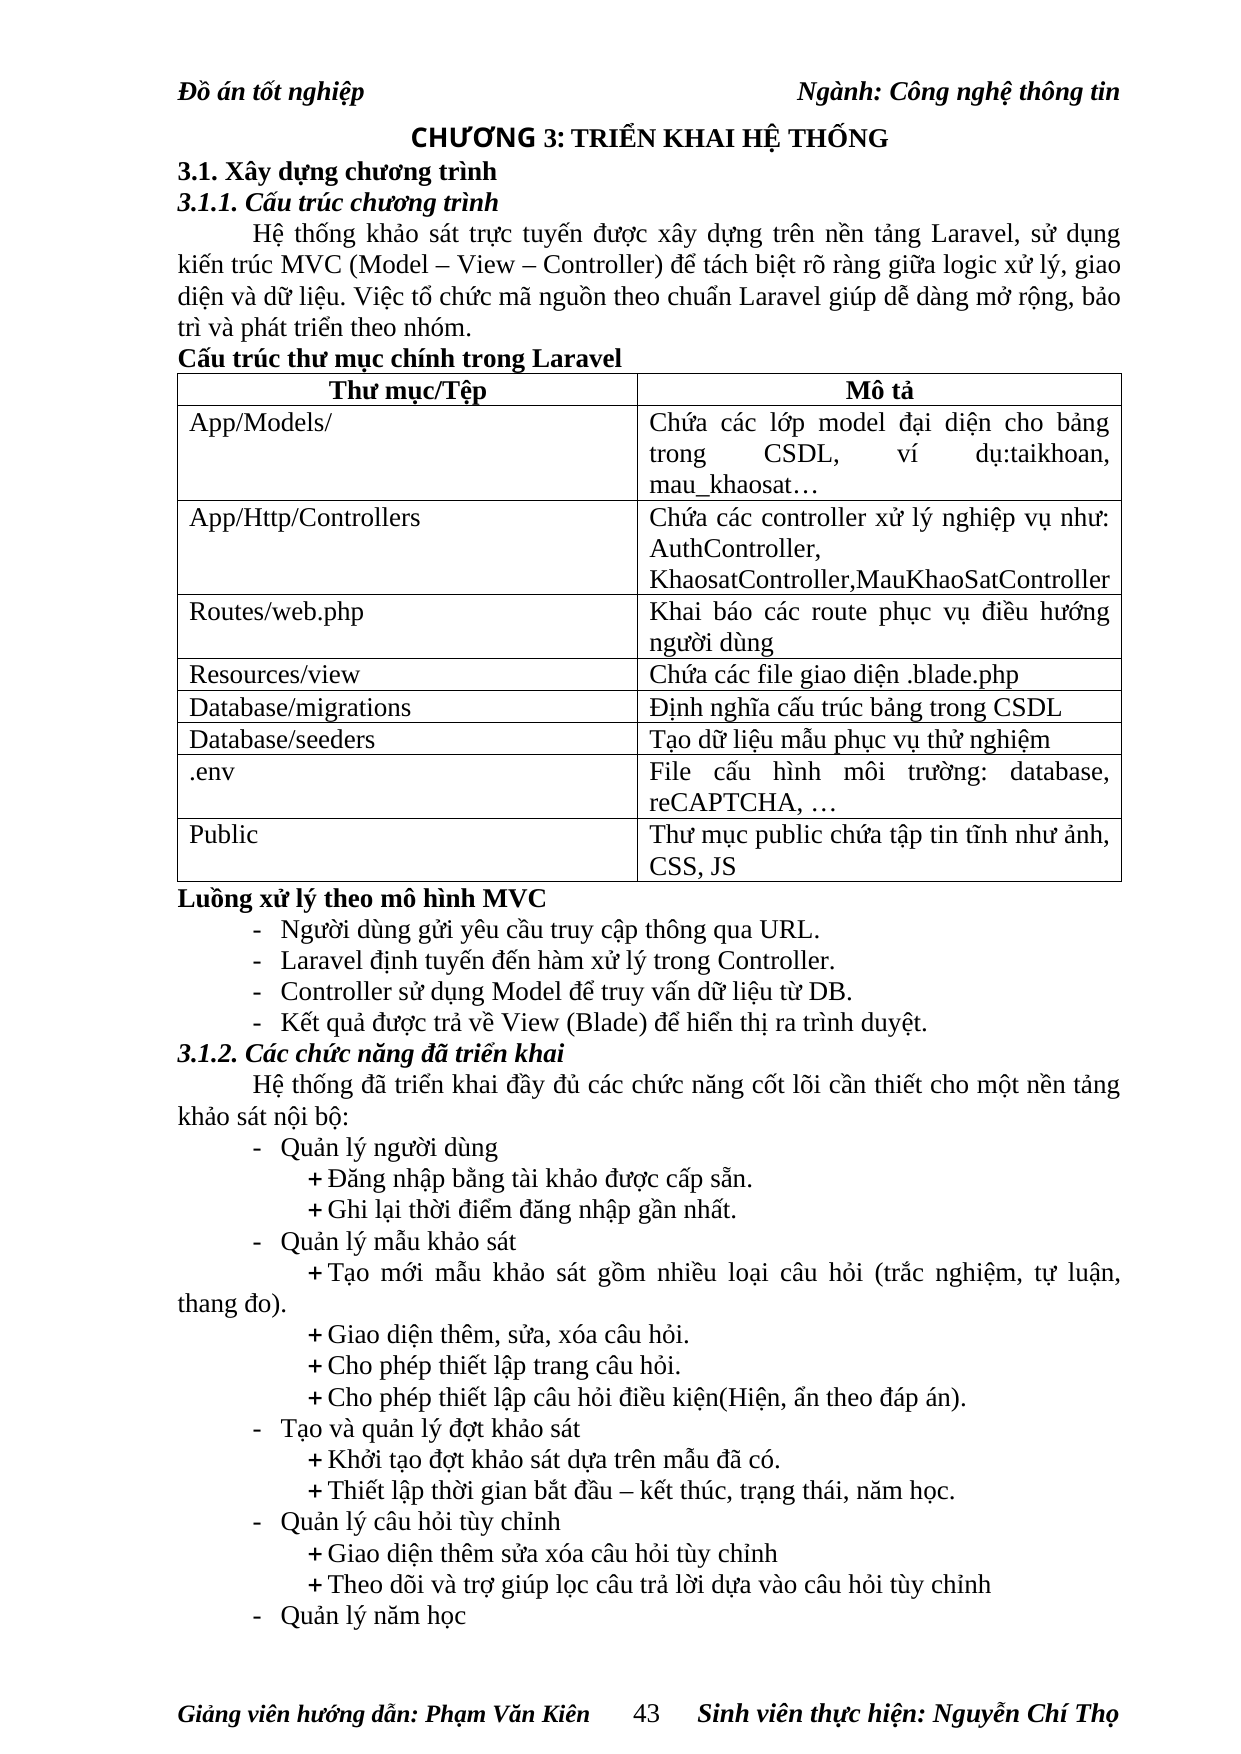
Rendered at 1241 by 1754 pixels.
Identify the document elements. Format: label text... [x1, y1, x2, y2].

text Laravel định tuyến đến hàm xử lý trong Controller. [177, 944, 1122, 975]
table_header Mô tả [638, 374, 1121, 405]
table_cell Chứa các lớp model đại diện cho bảng trong CSDL, ví dụ:taikhoan, mau_khaosat… [638, 406, 1121, 500]
table_cell Routes/web.php [178, 595, 637, 657]
text Hệ thống đã triển khai đầy đủ các chức năng cốt lõi cần thiết cho một nền tảng khảo sát nội bộ: [177, 1069, 1122, 1131]
table_cell Public [178, 819, 637, 881]
text Cấu trúc thư mục chính trong Laravel [177, 342, 1122, 373]
text Theo dõi và trợ giúp lọc câu trả lời dựa vào câu hỏi tùy chỉnh [177, 1568, 1122, 1599]
text Controller sử dụng Model để truy vấn dữ liệu từ DB. [177, 975, 1122, 1006]
text Tạo và quản lý đợt khảo sát [177, 1412, 1122, 1443]
text Đăng nhập bằng tài khảo được cấp sẵn. [177, 1162, 1122, 1193]
table_header Thư mục/Tệp [178, 374, 637, 405]
text Giao diện thêm sửa xóa câu hỏi tùy chỉnh [177, 1537, 1122, 1568]
text Luồng xử lý theo mô hình MVC [177, 882, 1122, 913]
text Người dùng gửi yêu cầu truy cập thông qua URL. [177, 913, 1122, 944]
text Kết quả được trả về View (Blade) để hiển thị ra trình duyệt. [177, 1006, 1122, 1037]
text Cho phép thiết lập câu hỏi điều kiện(Hiện, ẩn theo đáp án). [177, 1381, 1122, 1412]
subtitle CHƯƠNG 3: TRIỂN KHAI HỆ THỐNG [177, 118, 1122, 155]
text Quản lý năm học [177, 1599, 1122, 1630]
text Cho phép thiết lập trang câu hỏi. [177, 1349, 1122, 1381]
text Khởi tạo đợt khảo sát dựa trên mẫu đã có. [177, 1443, 1122, 1474]
subtitle 3.1.2. Các chức năng đã triển khai [177, 1037, 1122, 1069]
text Ghi lại thời điểm đăng nhập gần nhất. [177, 1193, 1122, 1224]
text Quản lý người dùng [177, 1131, 1122, 1162]
table_cell App/Models/ [178, 406, 637, 500]
table_cell Khai báo các route phục vụ điều hướng người dùng [638, 595, 1121, 657]
text Tạo mới mẫu khảo sát gồm nhiều loại câu hỏi (trắc nghiệm, tự luận, thang đo). [177, 1256, 1122, 1318]
table_cell Chứa các controller xử lý nghiệp vụ như: AuthController, KhaosatController,MauKhaoSatController [638, 501, 1121, 594]
text Hệ thống khảo sát trực tuyến được xây dựng trên nền tảng Laravel, sử dụng kiến trúc MVC (Model – View – Controller) để tách biệt rõ ràng giữa logic xử lý, giao diện và dữ liệu. Việc tổ chức mã nguồn theo chuẩn Laravel giúp dễ dàng mở rộng, bảo trì và phát triển theo nhóm. [177, 217, 1122, 342]
subtitle 3.1. Xây dựng chương trình [177, 155, 1122, 186]
subtitle 3.1.1. Cấu trúc chương trình [177, 186, 1122, 217]
text Quản lý câu hỏi tùy chỉnh [177, 1506, 1122, 1537]
table_cell Định nghĩa cấu trúc bảng trong CSDL [638, 691, 1121, 722]
table_cell Database/migrations [178, 691, 637, 722]
text Thiết lập thời gian bắt đầu – kết thúc, trạng thái, năm học. [177, 1474, 1122, 1506]
table_cell Database/seeders [178, 723, 637, 754]
text Giao diện thêm, sửa, xóa câu hỏi. [177, 1318, 1122, 1349]
text Quản lý mẫu khảo sát [177, 1224, 1122, 1256]
table_cell App/Http/Controllers [178, 501, 637, 594]
table_cell Chứa các file giao diện .blade.php [638, 659, 1121, 690]
table_cell Resources/view [178, 659, 637, 690]
table_cell Tạo dữ liệu mẫu phục vụ thử nghiệm [638, 723, 1121, 754]
table_cell Thư mục public chứa tập tin tĩnh như ảnh, CSS, JS [638, 819, 1121, 881]
table_cell .env [178, 755, 637, 817]
table_cell File cấu hình môi trường: database, reCAPTCHA, … [638, 755, 1121, 817]
